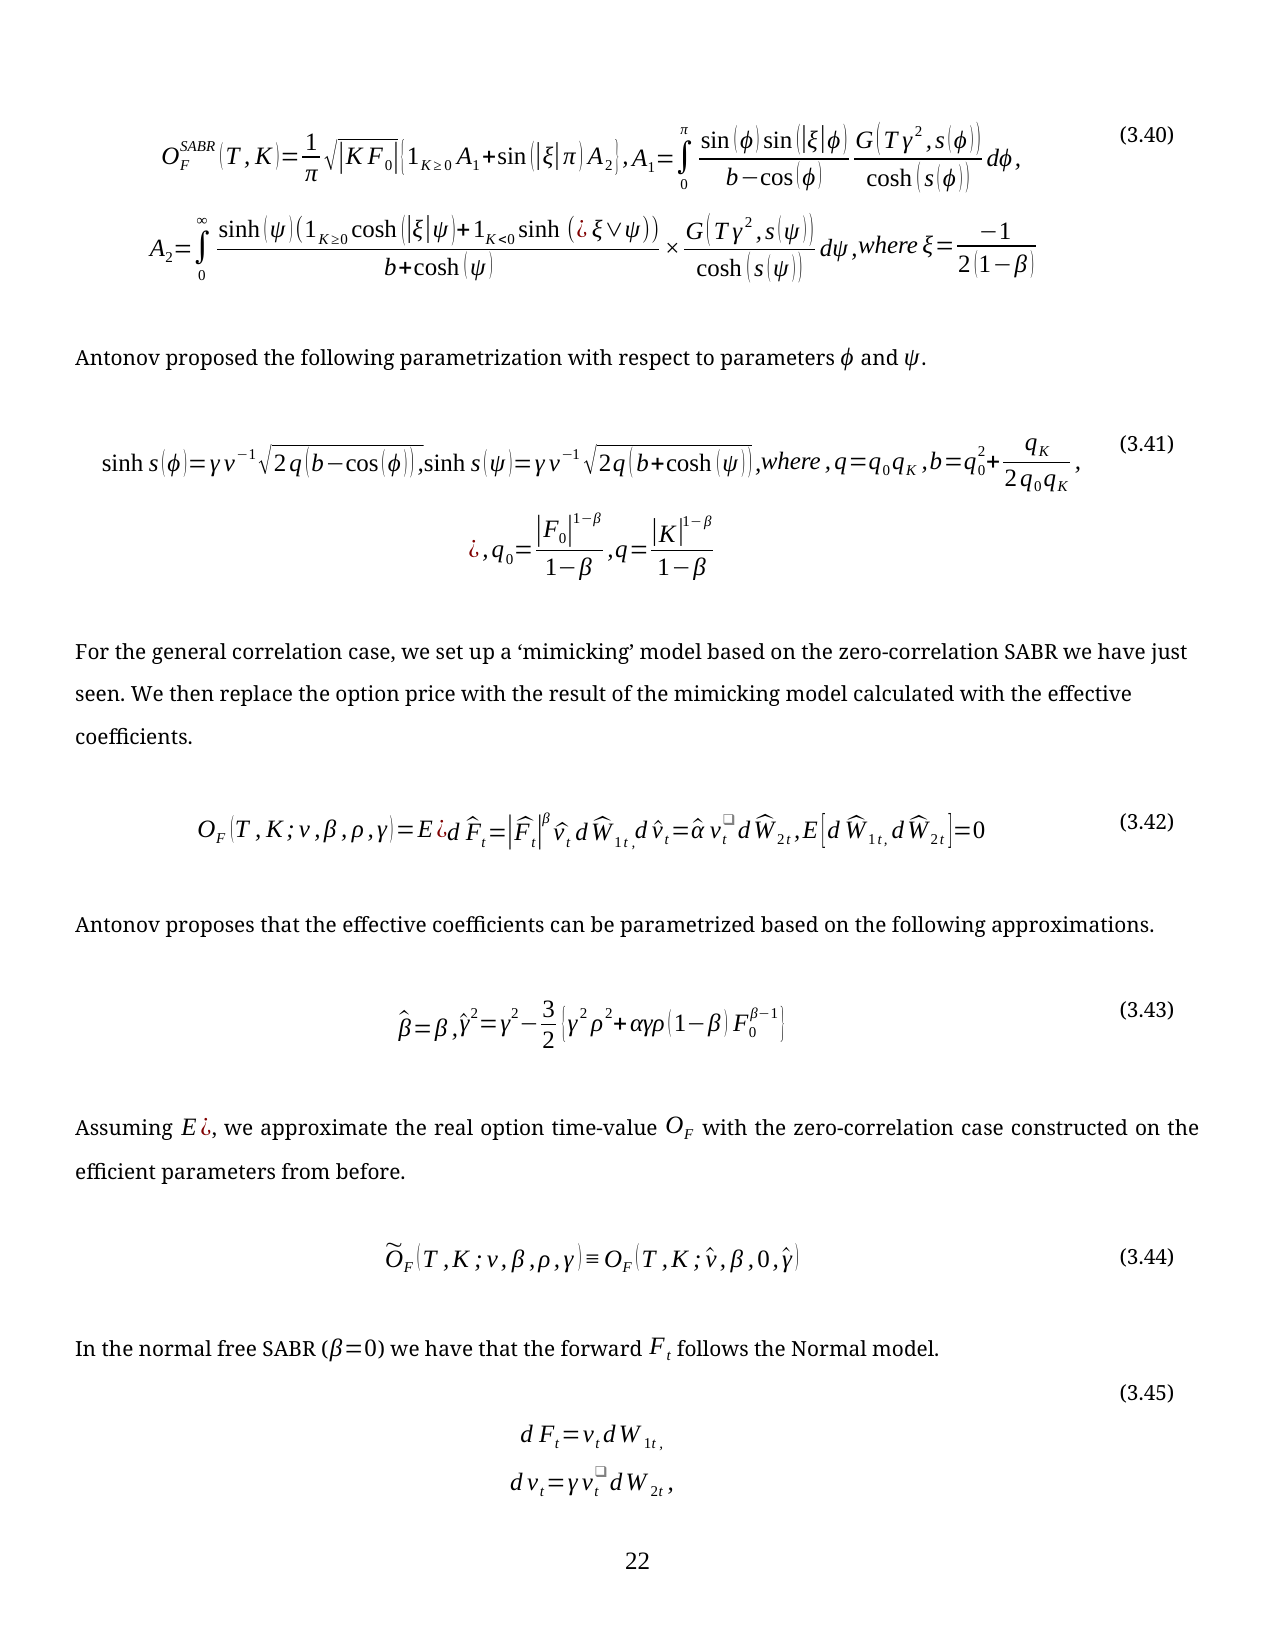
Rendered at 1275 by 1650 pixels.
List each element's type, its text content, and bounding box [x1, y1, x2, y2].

text Assuming , we approximate the real option time-value with the zero-correlation case constructed on the efficient parameters from before. [75, 1111, 1200, 1185]
text Antonov proposes that the effective coefficients can be parametrized based on the following approximations. [75, 910, 1200, 939]
table_header [75, 996, 1108, 1069]
table_header [75, 1242, 1108, 1290]
table_header [75, 429, 1108, 594]
text For the general correlation case, we set up a ‘mimicking’ model based on the zero-correlation SABR we have just seen. We then replace the option price with the result of the mimicking model calculated with the effective coefficients. [75, 637, 1200, 750]
table_header [75, 1378, 1108, 1514]
table_header [75, 120, 1108, 301]
text Antonov proposed the following parametrization with respect to parameters and . [75, 343, 1200, 372]
table_header [75, 807, 1108, 868]
text In the normal free SABR () we have that the forward follows the Normal model. [75, 1333, 1200, 1364]
